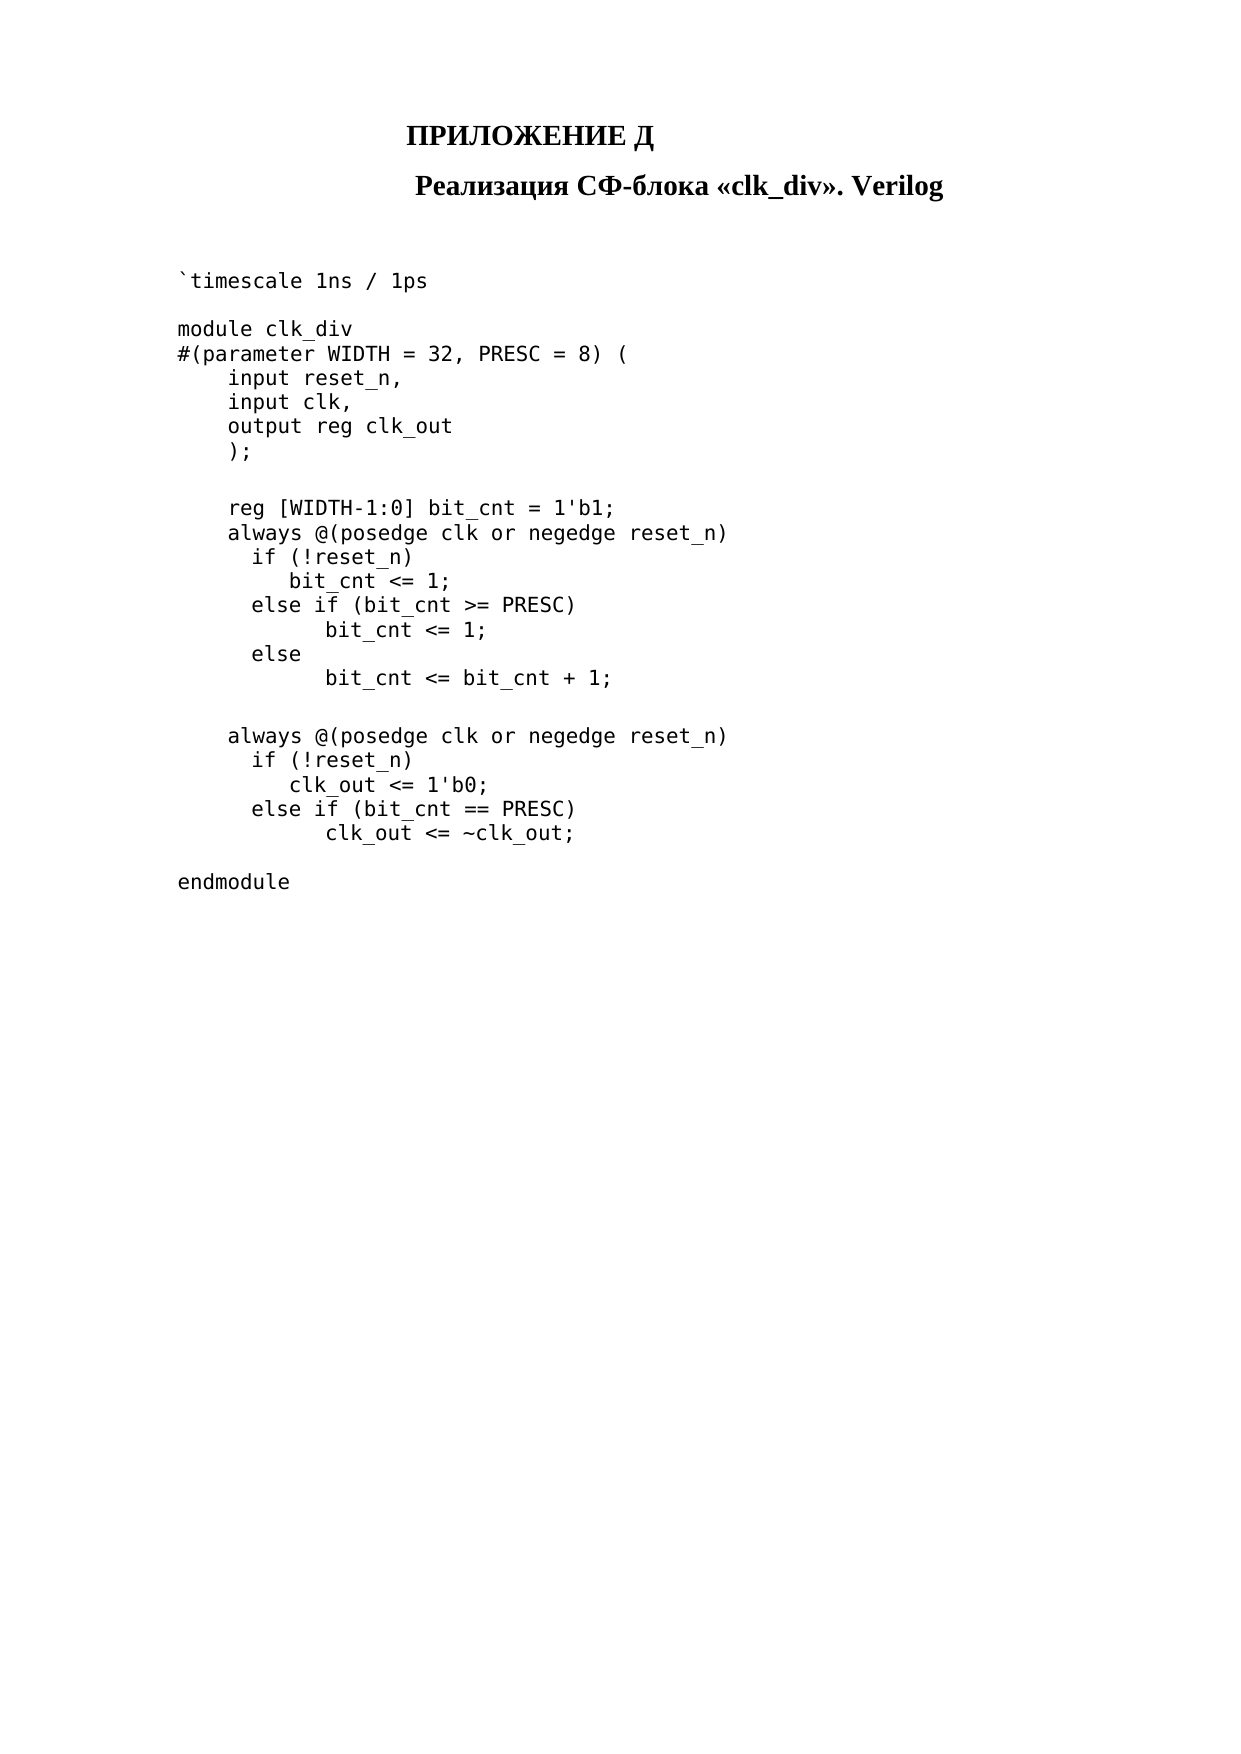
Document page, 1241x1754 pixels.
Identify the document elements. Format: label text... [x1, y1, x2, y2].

text bit_cnt <= bit_cnt + 1; [177, 666, 1181, 691]
text else if (bit_cnt >= PRESC) [177, 593, 1181, 618]
text always @(posedge clk or negedge reset_n) [177, 521, 1181, 545]
text reg [WIDTH-1:0] bit_cnt = 1'b1; [177, 496, 1181, 521]
text clk_out <= ~clk_out; [177, 821, 1181, 846]
text input clk, [177, 390, 1181, 414]
text ); [177, 439, 1181, 463]
text else [177, 642, 1181, 666]
text else if (bit_cnt == PRESC) [177, 797, 1181, 821]
text module clk_div [177, 317, 1181, 342]
text bit_cnt <= 1; [177, 618, 1181, 642]
text input reset_n, [177, 366, 1181, 390]
text bit_cnt <= 1; [177, 569, 1181, 593]
text `timescale 1ns / 1ps [177, 269, 1181, 293]
text always @(posedge clk or negedge reset_n) [177, 724, 1181, 748]
text Реализация СФ-блока «clk_div». Verilog [177, 118, 1181, 202]
text #(parameter WIDTH = 32, PRESC = 8) ( [177, 342, 1181, 366]
text if (!reset_n) [177, 545, 1181, 569]
text if (!reset_n) [177, 748, 1181, 773]
text endmodule [177, 870, 1181, 894]
text output reg clk_out [177, 414, 1181, 439]
text clk_out <= 1'b0; [177, 773, 1181, 797]
